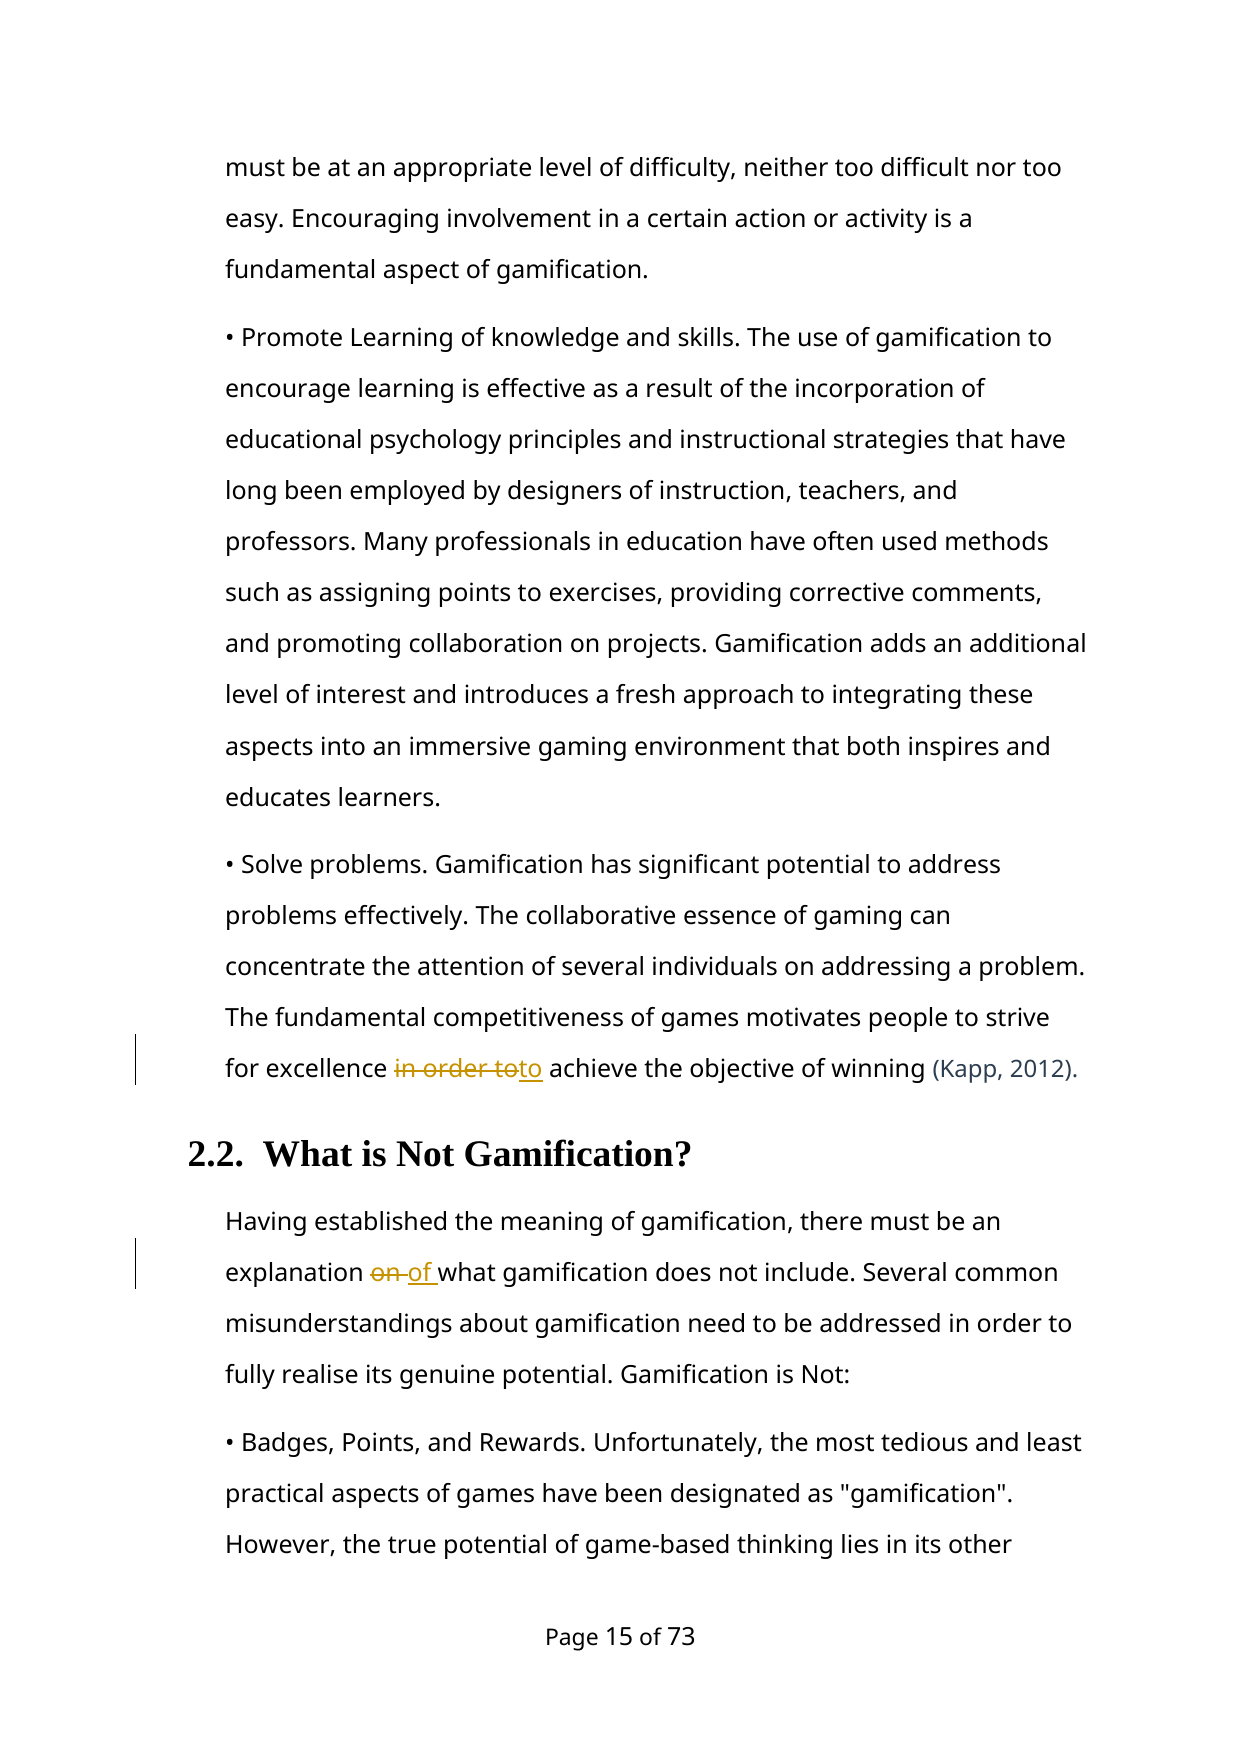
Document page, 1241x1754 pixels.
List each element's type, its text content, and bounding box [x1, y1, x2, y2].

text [225, 150, 1090, 286]
text • Promote Learning of knowledge and skills. The use of gamification to encourage learning is effective as a result of the incorporation of educational psychology principles and instructional strategies that have long been employed by designers of instruction, teachers, and professors. Many professionals in education have often used methods such as assigning points to exercises, providing corrective comments, and promoting collaboration on projects. Gamification adds an additional level of interest and introduces a fresh approach to integrating these aspects into an immersive gaming environment that both inspires and educates learners. [225, 320, 1090, 813]
text • Solve problems. Gamification has significant potential to address problems effectively. The collaborative essence of gaming can concentrate the attention of several individuals on addressing a problem. The fundamental competitiveness of games motivates people to strive for excellence achieve the objective of winning (Kapp, 2012). [225, 847, 1090, 1085]
subtitle What is Not Gamification? [187, 1131, 1090, 1174]
text Having established the meaning of gamification, there must be an explanation what gamification does not include. Several common misunderstandings about gamification need to be addressed in order to fully realise its genuine potential. Gamification is Not: [225, 1203, 1090, 1391]
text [225, 1424, 1090, 1561]
